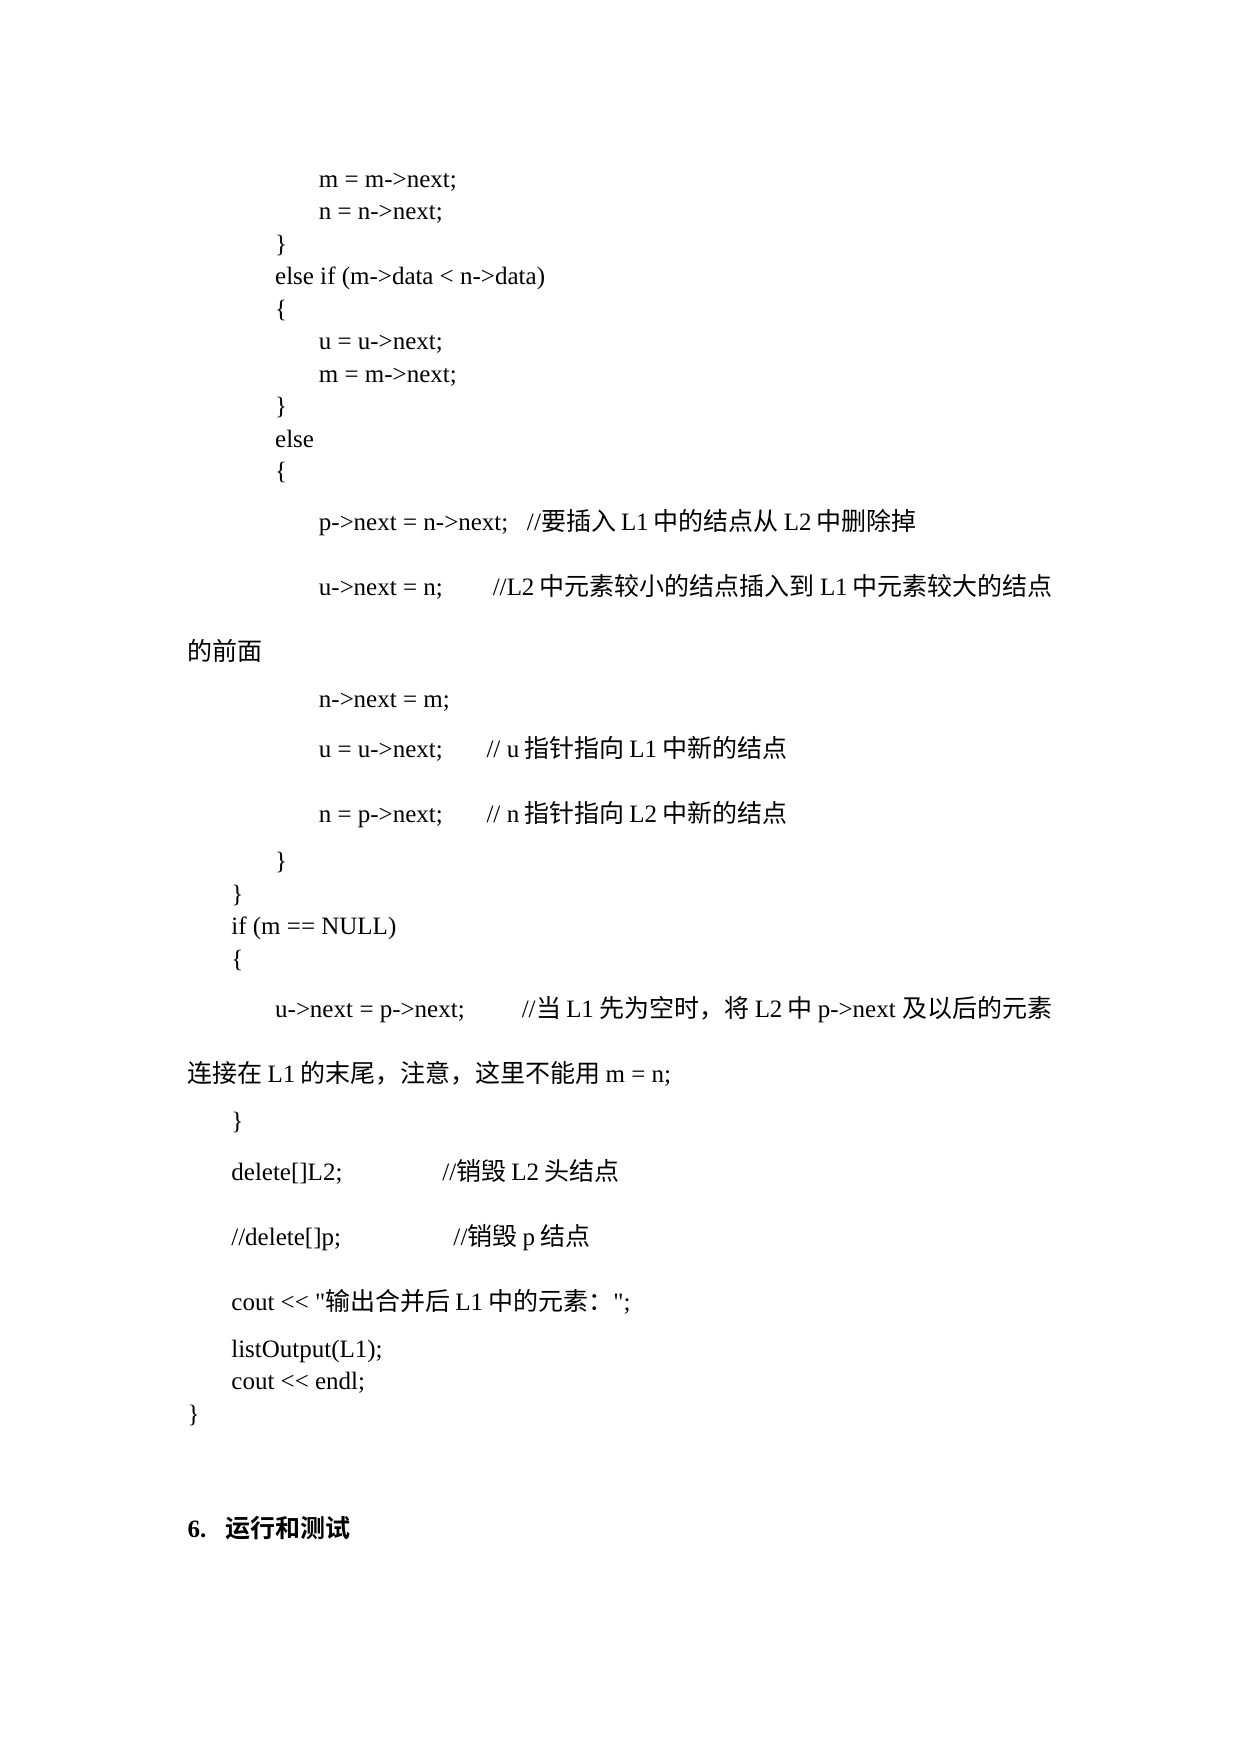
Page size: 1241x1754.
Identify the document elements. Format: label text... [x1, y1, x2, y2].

text if (m == NULL) [187, 909, 1053, 942]
text m = m->next; [187, 162, 1053, 194]
text m = m->next; [187, 357, 1053, 389]
text } [187, 389, 1053, 422]
text cout << endl; [187, 1364, 1053, 1397]
text } [187, 877, 1053, 909]
text } [187, 844, 1053, 877]
text //delete[]p; //销毁p结点 [187, 1202, 1053, 1267]
text { [187, 292, 1053, 324]
text } [187, 1104, 1053, 1137]
text { [187, 454, 1053, 487]
text else [187, 422, 1053, 454]
text p->next = n->next; //要插入L1中的结点从L2中删除掉 [187, 487, 1053, 552]
text u = u->next; [187, 324, 1053, 357]
text u->next = n; //L2中元素较小的结点插入到L1中元素较大的结点的前面 [187, 552, 1053, 682]
text n = n->next; [187, 194, 1053, 227]
text delete[]L2; //销毁L2头结点 [187, 1137, 1053, 1202]
text listOutput(L1); [187, 1332, 1053, 1364]
text } [187, 227, 1053, 259]
text u = u->next; // u指针指向L1中新的结点 [187, 714, 1053, 779]
text n->next = m; [187, 682, 1053, 714]
text cout << "输出合并后L1中的元素："; [187, 1267, 1053, 1332]
text n = p->next; // n指针指向L2中新的结点 [187, 779, 1053, 844]
text u->next = p->next; //当L1先为空时，将L2中p->next 及以后的元素连接在L1的末尾，注意，这里不能用m = n; [187, 974, 1053, 1104]
text { [187, 942, 1053, 974]
text else if (m->data < n->data) [187, 259, 1053, 292]
list 运行和测试 [187, 1494, 1053, 1559]
text } [187, 1397, 1053, 1429]
